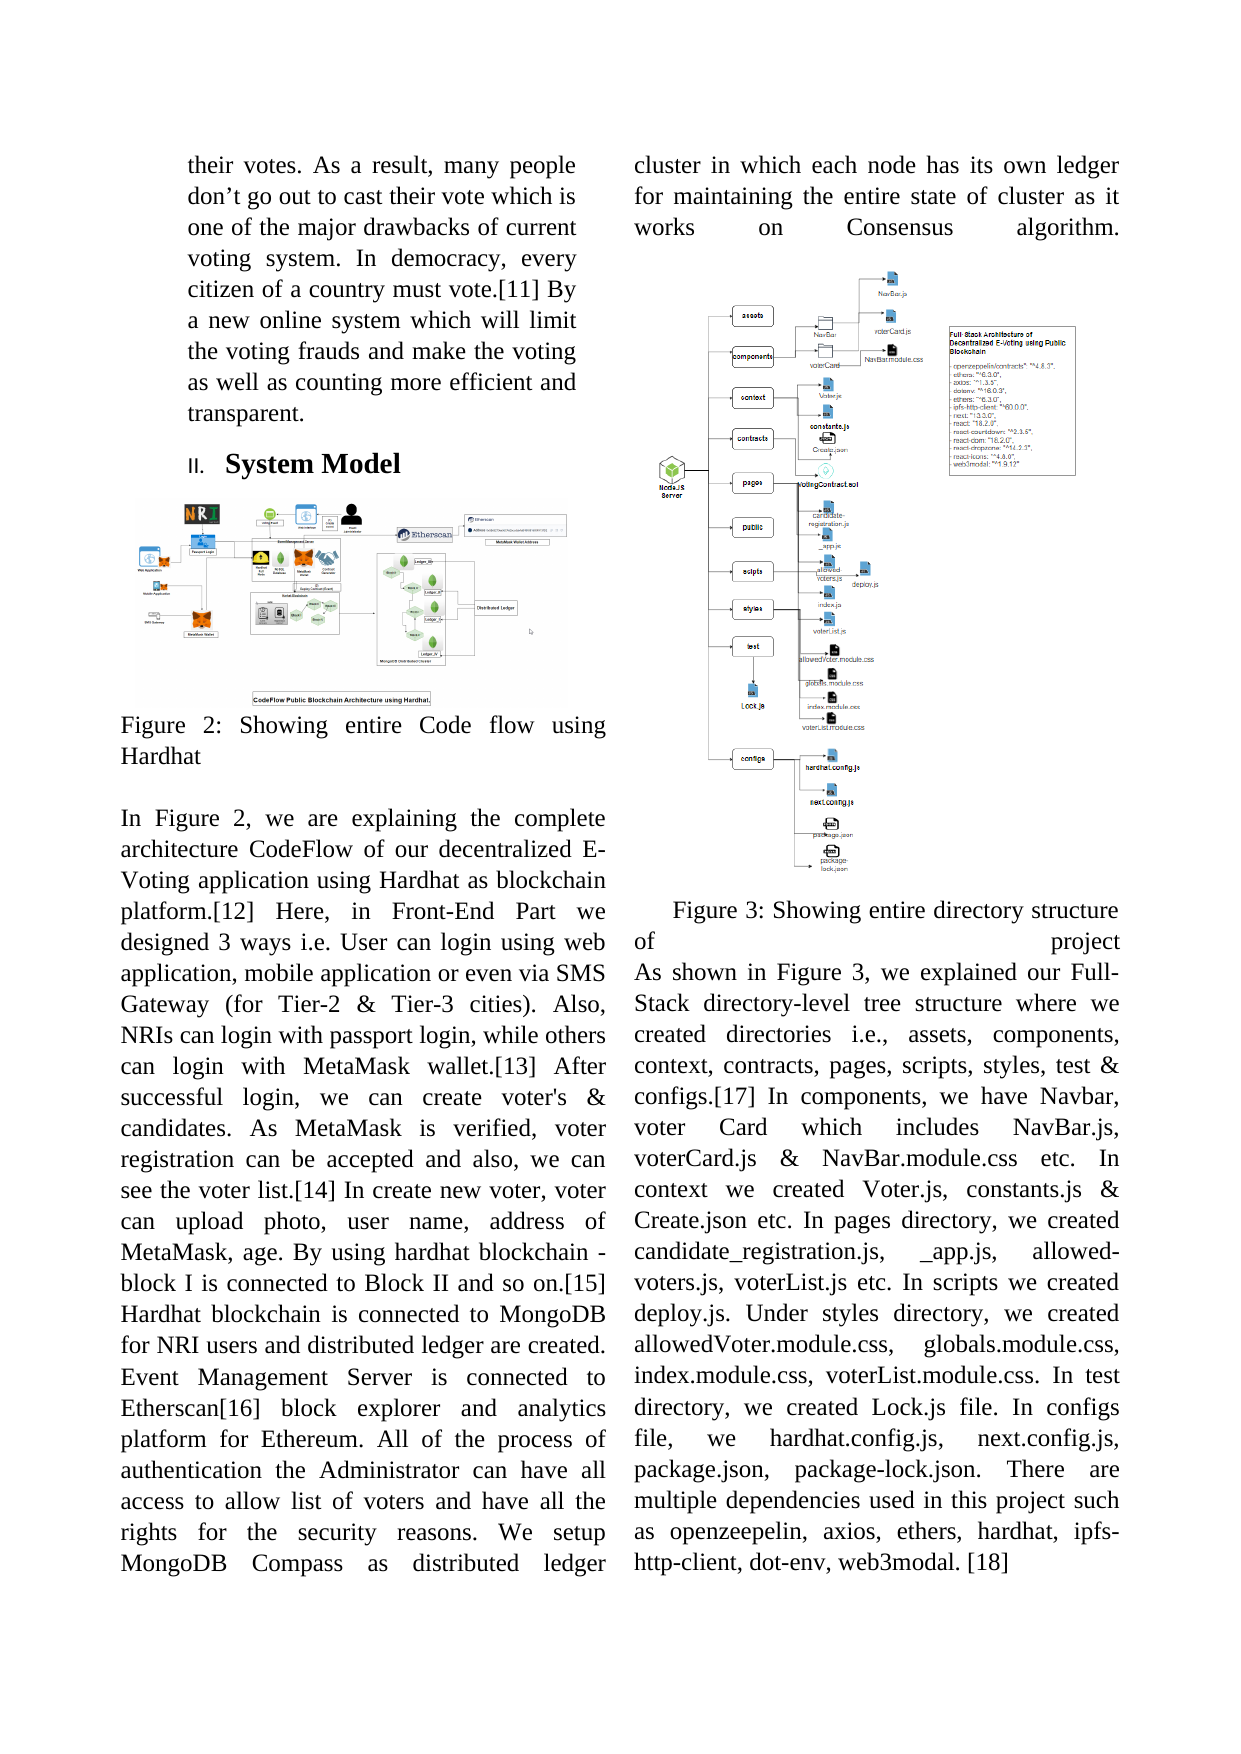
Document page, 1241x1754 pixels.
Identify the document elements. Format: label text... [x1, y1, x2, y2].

text Figure 2: Showing entire Code flow using Hardhat In Figure 2, we are explaining the complete architecture CodeFlow of our decentralized E-Voting application using Hardhat as blockchain platform.[12] Here, in Front-End Part we designed 3 ways i.e. User can login using web application, mobile application or even via SMS Gateway (for Tier-2 & Tier-3 cities). Also, NRIs can login with passport login, while others can login with MetaMask wallet.[13] After successful login, we can create voter's & candidates. As MetaMask is verified, voter registration can be accepted and also, we can see the voter list.[14] In create new voter, voter can upload photo, user name, address of MetaMask, age. By using hardhat blockchain - block I is connected to Block II and so on.[15] Hardhat blockchain is connected to MongoDB for NRI users and distributed ledger are created. Event Management Server is connected to Etherscan[16] block explorer and analytics platform for Ethereum. All of the process of authentication the Administrator can have all access to allow list of voters and have all the rights for the security reasons. We setup MongoDB Compass as distributed ledger cluster in which each node has its own ledger for maintaining the entire state of cluster as it works on Consensus algorithm. Figure 3: Showing entire directory structure of project As shown in Figure 3, we explained our Full-Stack directory-level tree structure where we created directories i.e., assets, components, context, contracts, pages, scripts, styles, test & configs.[17] In components, we have Navbar, voter Card which includes NavBar.js, voterCard.js & NavBar.module.css etc. In context we created Voter.js, constants.js & Create.json etc. In pages directory, we created candidate_registration.js, _app.js, allowed-voters.js, voterList.js etc. In scripts we created deploy.js. Under styles directory, we created allowedVoter.module.css, globals.module.css, index.module.css, voterList.module.css. In test directory, we created Lock.js file. In configs file, we hardhat.config.js, next.config.js, package.json, package-lock.json. There are multiple dependencies used in this project such as openzeepelin, axios, ethers, hardhat, ipfs-http-client, dot-env, web3modal. [18] [120, 499, 606, 1577]
picture [633, 243, 1090, 893]
picture [135, 498, 569, 708]
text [187, 150, 577, 427]
list System Model [120, 446, 577, 479]
